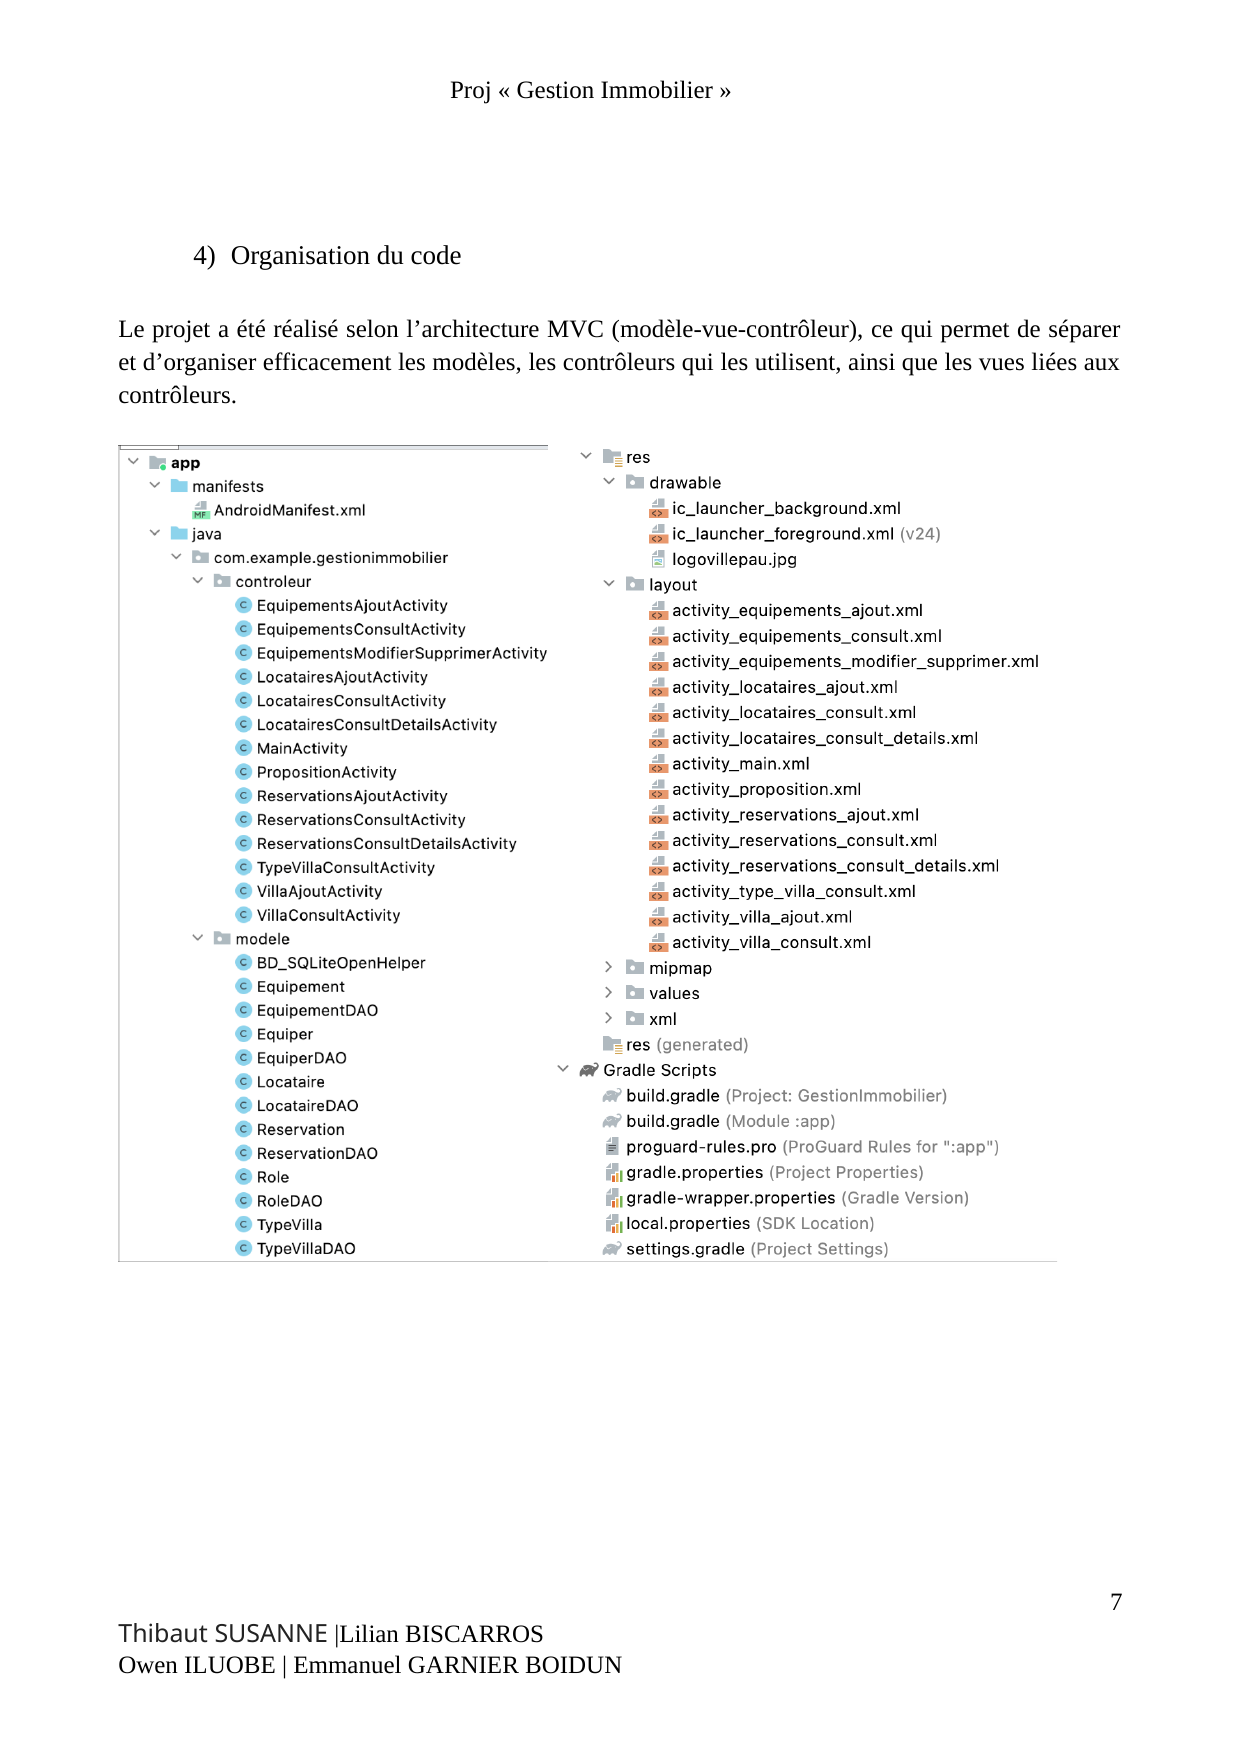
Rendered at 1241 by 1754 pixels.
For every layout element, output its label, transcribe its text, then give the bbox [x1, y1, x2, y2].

text Le projet a été réalisé selon l’architecture MVC (modèle-vue-contrôleur), ce qui permet de séparer et d’organiser efficacement les modèles, les contrôleurs qui les utilisent, ainsi que les vues liées aux contrôleurs. [118, 314, 1122, 408]
picture [118, 445, 1058, 1262]
subtitle Organisation du code [193, 239, 1122, 271]
